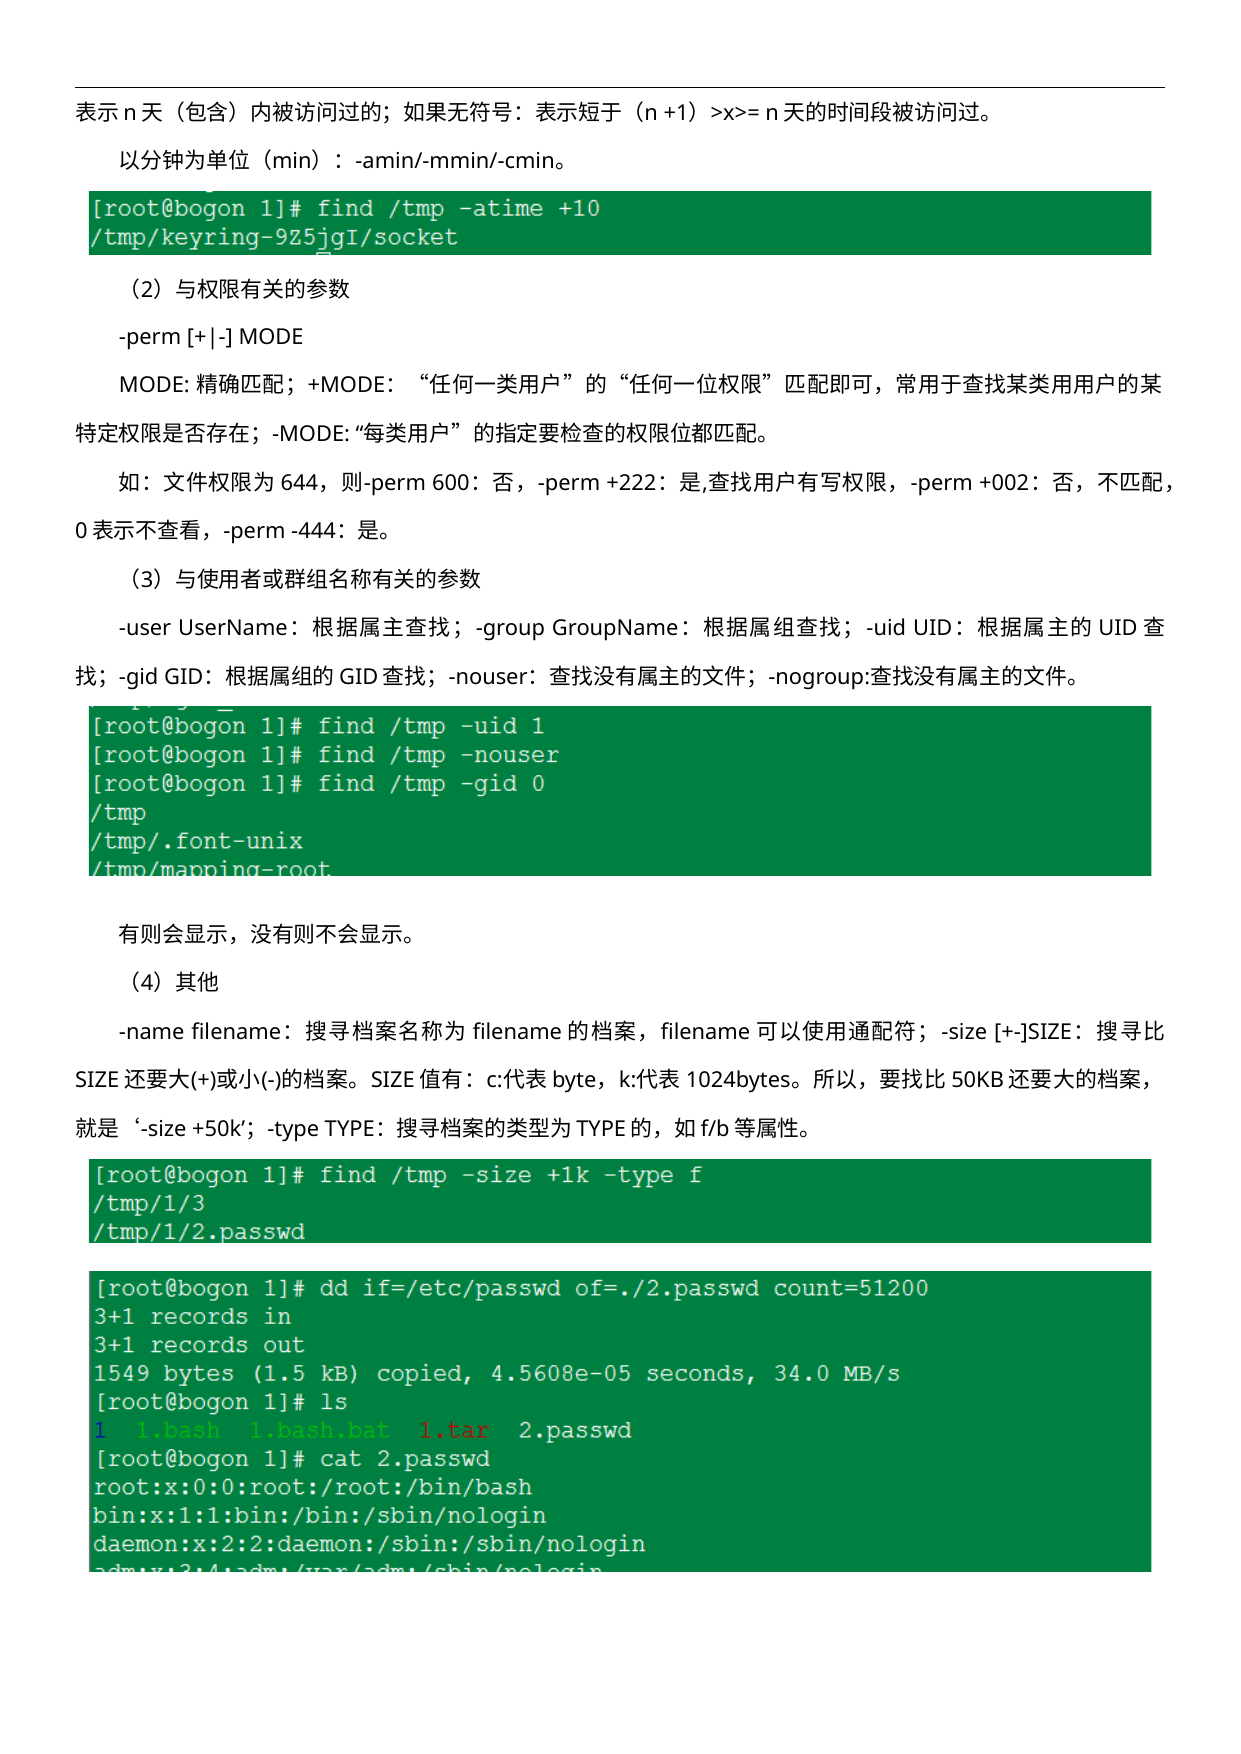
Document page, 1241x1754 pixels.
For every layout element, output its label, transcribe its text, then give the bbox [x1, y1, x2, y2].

text （3）与使用者或群组名称有关的参数 [75, 561, 1165, 594]
text （4）其他 [75, 965, 1165, 997]
text 以分钟为单位（min）：-amin/-mmin/-cmin。 [75, 143, 1165, 176]
text -perm [+|-] MODE [75, 320, 1165, 352]
picture [88, 1159, 1152, 1243]
picture [88, 191, 1152, 255]
text （2）与权限有关的参数 [75, 271, 1165, 304]
text -name filename：搜寻档案名称为filename的档案，filename可以使用通配符；-size [+-]SIZE：搜寻比SIZE还要大(+)或小(-)的档案。SIZE值有：c:代表byte，k:代表1024bytes。所以，要找比50KB还要大的档案，就是‘-size +50k’；-type TYPE：搜寻档案的类型为TYPE的，如f/b等属性。 [75, 1013, 1165, 1143]
text -user UserName：根据属主查找；-group GroupName：根据属组查找；-uid UID：根据属主的UID查找；-gid GID：根据属组的GID查找；-nouser：查找没有属主的文件；-nogroup:查找没有属主的文件。 [75, 610, 1165, 691]
text 有则会显示，没有则不会显示。 [75, 917, 1165, 949]
text 如：文件权限为644，则-perm 600：否，-perm +222：是,查找用户有写权限，-perm +002：否，不匹配，0表示不查看，-perm -444：是。 [75, 464, 1165, 546]
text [75, 95, 1165, 127]
picture [88, 1271, 1152, 1572]
text MODE: 精确匹配；+MODE：“任何一类用户”的“任何一位权限”匹配即可，常用于查找某类用用户的某特定权限是否存在；-MODE: “每类用户”的指定要检查的权限位都匹配。 [75, 367, 1165, 448]
picture [88, 706, 1152, 876]
